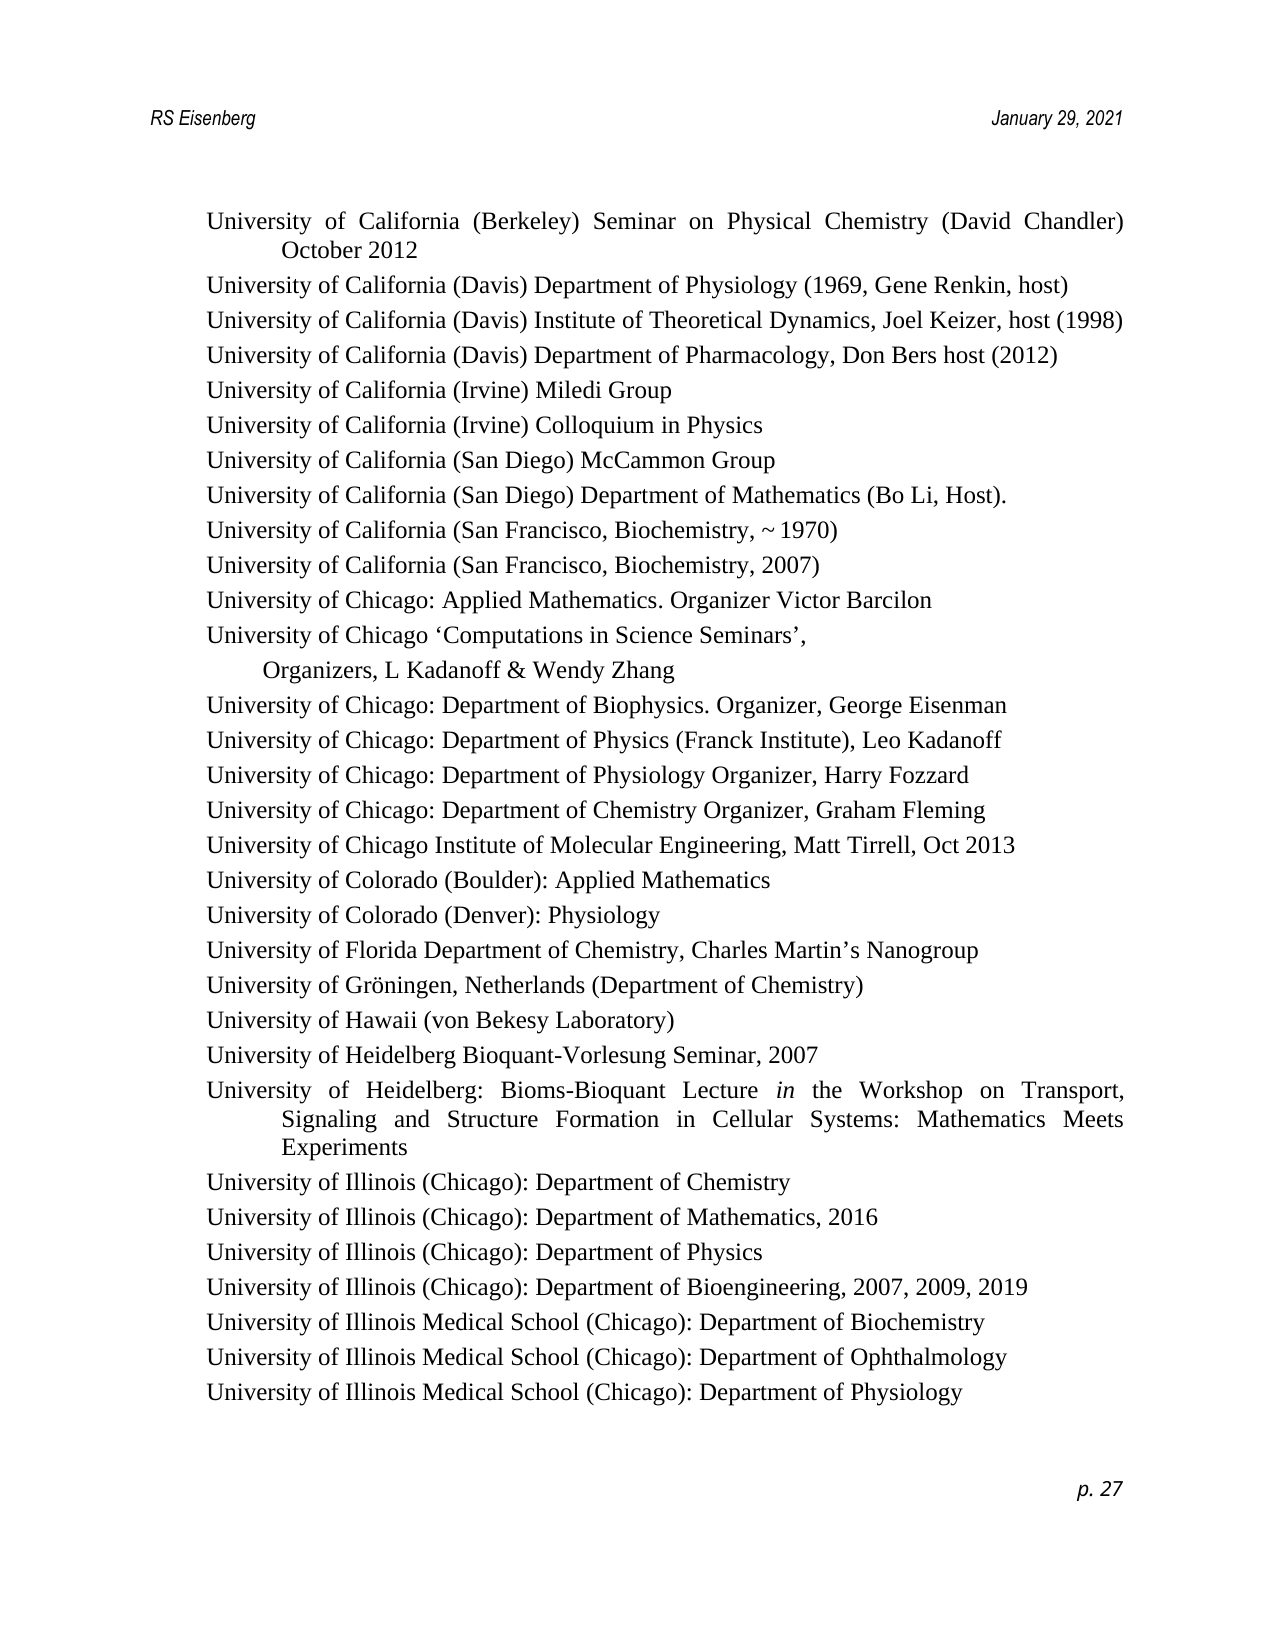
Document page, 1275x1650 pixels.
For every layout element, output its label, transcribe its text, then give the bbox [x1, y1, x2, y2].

text University of Chicago: Department of Physiology Organizer, Harry Fozzard [206, 760, 1125, 789]
text University of Chicago: Applied Mathematics. Organizer Victor Barcilon [206, 585, 1125, 614]
text University of California (San Diego) Department of Mathematics (Bo Li, Host). [206, 480, 1125, 509]
text University of California (San Diego) McCammon Group [206, 445, 1125, 474]
text University of Gröningen, Netherlands (Department of Chemistry) [206, 970, 1125, 999]
text University of Chicago: Department of Chemistry Organizer, Graham Fleming [206, 795, 1125, 824]
text University of Colorado (Denver): Physiology [206, 900, 1125, 929]
text University of California (Berkeley) Seminar on Physical Chemistry (David Chandler) October 2012 [206, 206, 1125, 264]
text University of California (Davis) Department of Pharmacology, Don Bers host (2012) [206, 340, 1125, 369]
text University of California (Davis) Department of Physiology (1969, Gene Renkin, host) [206, 270, 1125, 299]
text University of California (Davis) Institute of Theoretical Dynamics, Joel Keizer, host (1998) [206, 305, 1125, 334]
text University of Chicago: Department of Biophysics. Organizer, George Eisenman [206, 690, 1125, 719]
text Organizers, L Kadanoff & Wendy Zhang [206, 655, 1125, 684]
text University of Florida Department of Chemistry, Charles Martin’s Nanogroup [206, 935, 1125, 964]
text University of California (Irvine) Miledi Group [206, 375, 1125, 404]
text University of California (San Francisco, Biochemistry, 2007) [206, 550, 1125, 579]
text University of Illinois Medical School (Chicago): Department of Ophthalmology [206, 1342, 1125, 1371]
text University of Illinois Medical School (Chicago): Department of Biochemistry [206, 1307, 1125, 1336]
text University of Chicago ‘Computations in Science Seminars’, [206, 620, 1125, 649]
text University of Hawaii (von Bekesy Laboratory) [206, 1005, 1125, 1034]
text University of Colorado (Boulder): Applied Mathematics [206, 865, 1125, 894]
text University of California (Irvine) Colloquium in Physics [206, 410, 1125, 439]
text University of Heidelberg Bioquant-Vorlesung Seminar, 2007 [206, 1040, 1125, 1069]
text University of California (San Francisco, Biochemistry, ~ 1970) [206, 515, 1125, 544]
text University of Illinois (Chicago): Department of Chemistry [206, 1167, 1125, 1196]
text University of Illinois (Chicago): Department of Mathematics, 2016 [206, 1202, 1125, 1231]
text University of Chicago: Department of Physics (Franck Institute), Leo Kadanoff [206, 725, 1125, 754]
text University of Chicago Institute of Molecular Engineering, Matt Tirrell, Oct 2013 [206, 830, 1125, 859]
text University of Heidelberg: Bioms-Bioquant Lecture in the Workshop on Transport, Signaling and Structure Formation in Cellular Systems: Mathematics Meets Experiments [206, 1075, 1125, 1161]
text University of Illinois (Chicago): Department of Physics [206, 1237, 1125, 1266]
text University of Illinois (Chicago): Department of Bioengineering, 2007, 2009, 2019 [206, 1272, 1125, 1301]
text University of Illinois Medical School (Chicago): Department of Physiology [206, 1377, 1125, 1406]
